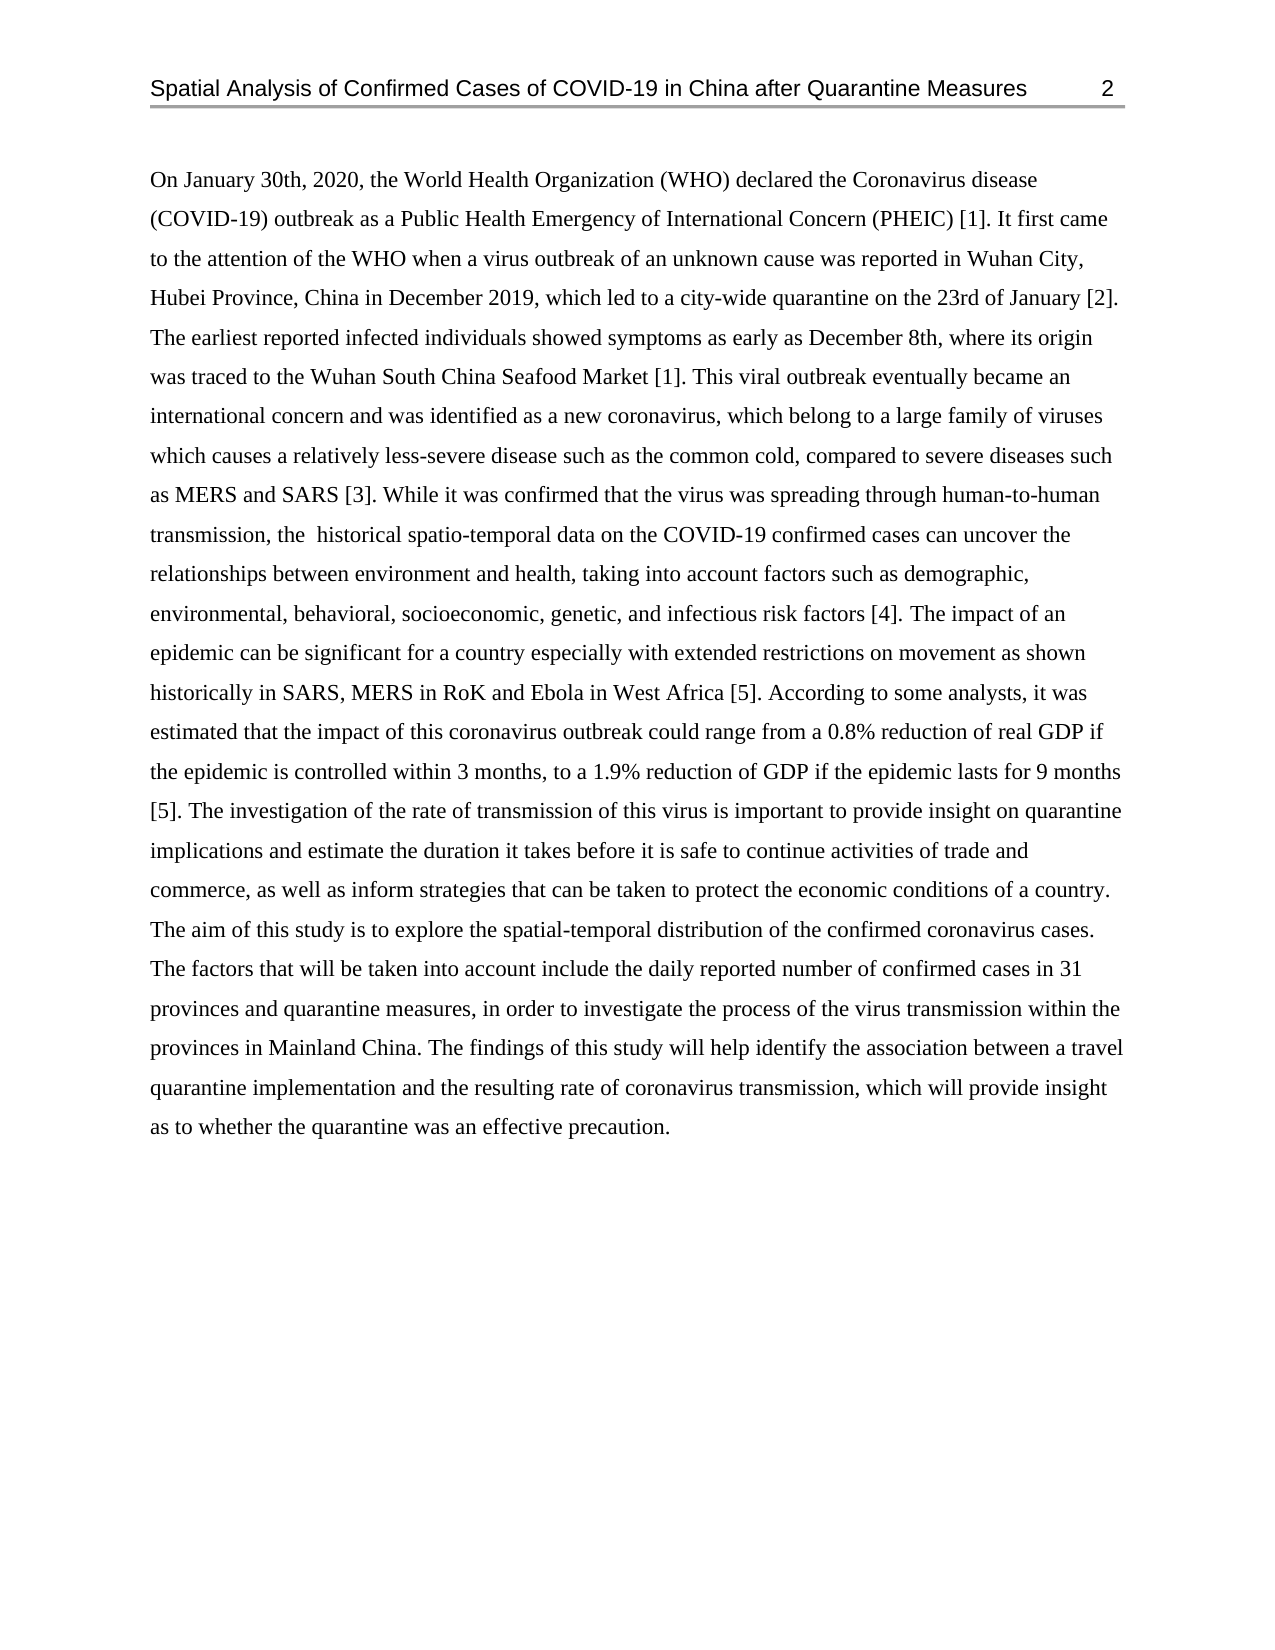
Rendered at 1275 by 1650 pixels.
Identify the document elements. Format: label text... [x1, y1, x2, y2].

text On January 30th, 2020, the World Health Organization (WHO) declared the Coronavirus disease (COVID-19) outbreak as a Public Health Emergency of International Concern (PHEIC) [1]. It first came to the attention of the WHO when a virus outbreak of an unknown cause was reported in Wuhan City, Hubei Province, China in December 2019, which led to a city-wide quarantine on the 23rd of January [2]. The earliest reported infected individuals showed symptoms as early as December 8th, where its origin was traced to the Wuhan South China Seafood Market [1]. This viral outbreak eventually became an international concern and was identified as a new coronavirus, which belong to a large family of viruses which causes a relatively less-severe disease such as the common cold, compared to severe diseases such as MERS and SARS [3]. While it was confirmed that the virus was spreading through human-to-human transmission, the historical spatio-temporal data on the COVID-19 confirmed cases can uncover the relationships between environment and health, taking into account factors such as demographic, environmental, behavioral, socioeconomic, genetic, and infectious risk factors [4]. The impact of an epidemic can be significant for a country especially with extended restrictions on movement as shown historically in SARS, MERS in RoK and Ebola in West Africa [5]. According to some analysts, it was estimated that the impact of this coronavirus outbreak could range from a 0.8% reduction of real GDP if the epidemic is controlled within 3 months, to a 1.9% reduction of GDP if the epidemic lasts for 9 months [5]. The investigation of the rate of transmission of this virus is important to provide insight on quarantine implications and estimate the duration it takes before it is safe to continue activities of trade and commerce, as well as inform strategies that can be taken to protect the economic conditions of a country. The aim of this study is to explore the spatial-temporal distribution of the confirmed coronavirus cases. The factors that will be taken into account include the daily reported number of confirmed cases in 31 provinces and quarantine measures, in order to investigate the process of the virus transmission within the provinces in Mainland China. The findings of this study will help identify the association between a travel quarantine implementation and the resulting rate of coronavirus transmission, which will provide insight as to whether the quarantine was an effective precaution. [150, 166, 1125, 1139]
